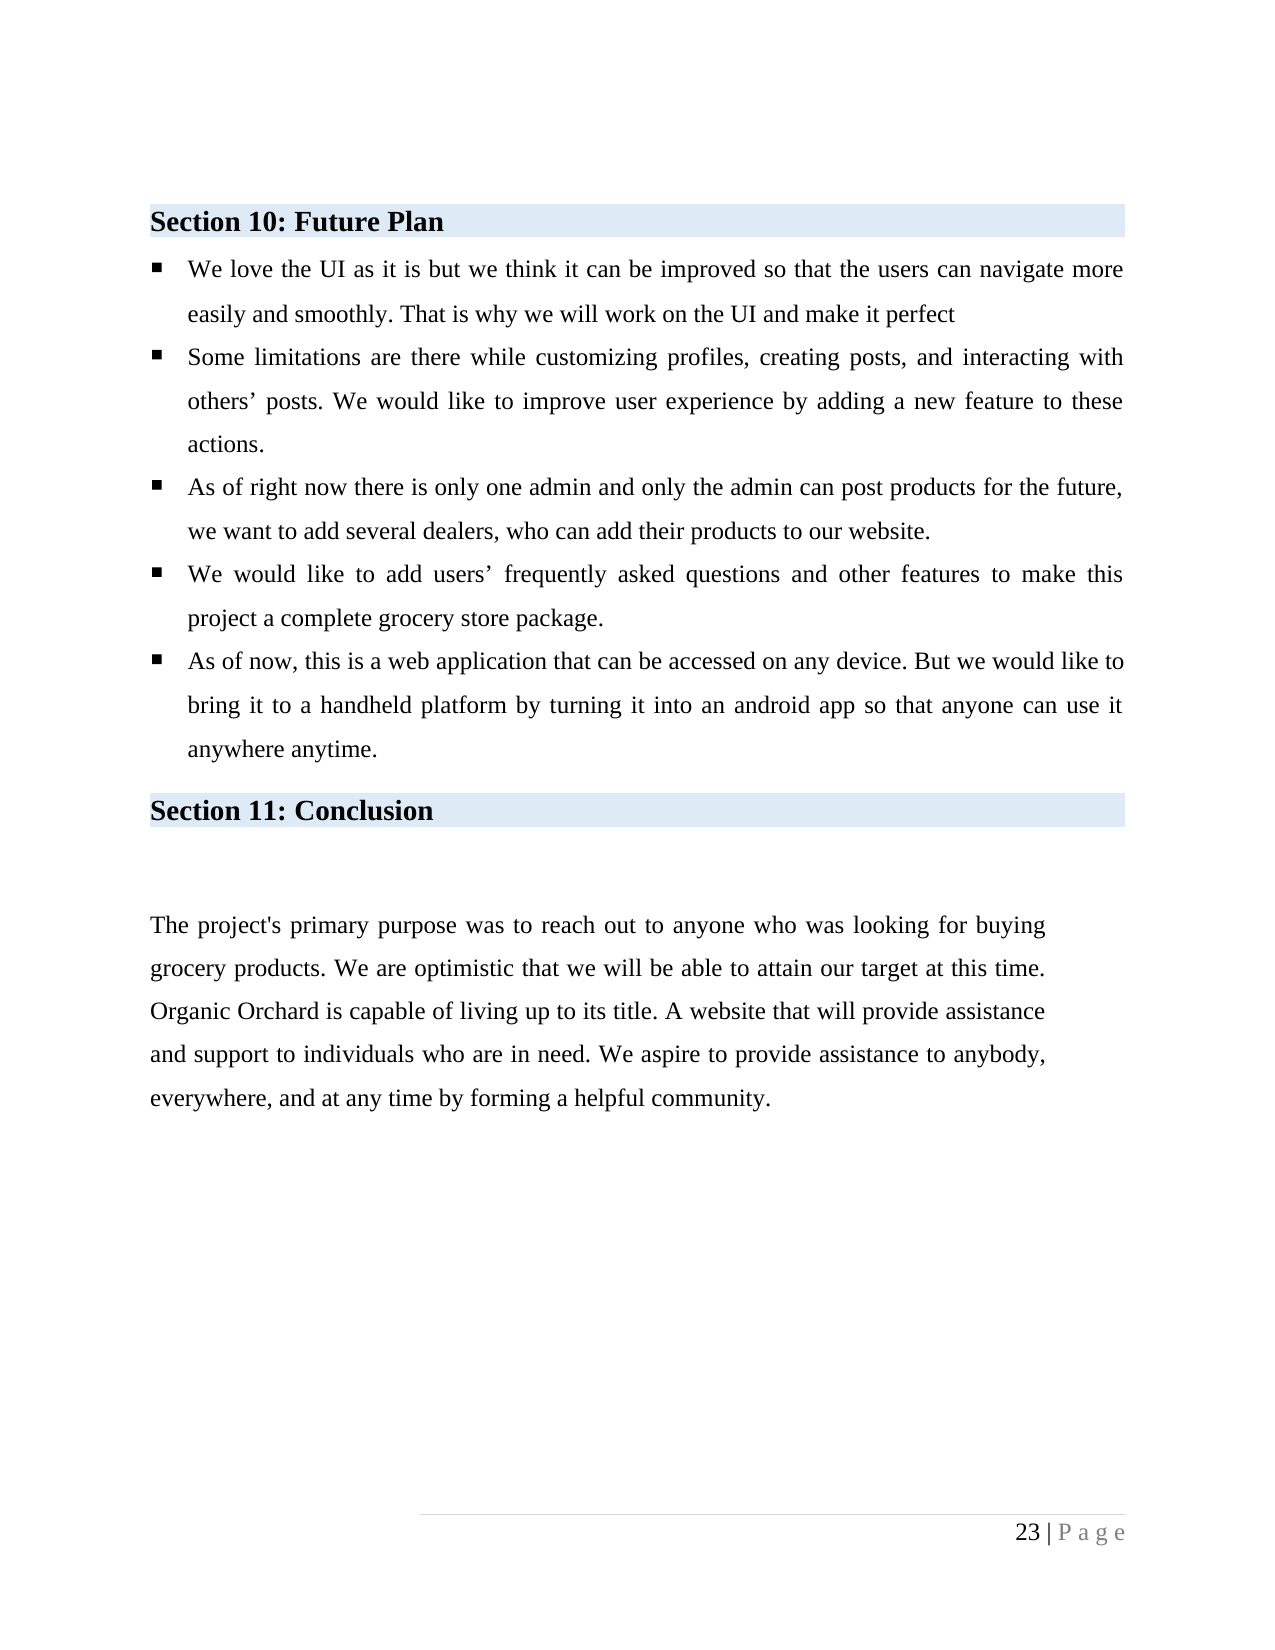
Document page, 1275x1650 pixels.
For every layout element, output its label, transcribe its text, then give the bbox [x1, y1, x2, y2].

text Section 10: Future Plan [150, 204, 1125, 237]
text Section 11: Conclusion [150, 793, 1125, 827]
list Some limitations are there while customizing profiles, creating posts, and interacting with others’ posts. We would like to improve user experience by adding a new feature to these actions. [150, 342, 1125, 458]
text The project's primary purpose was to reach out to anyone who was looking for buying grocery products. We are optimistic that we will be able to attain our target at this time. Organic Orchard is capable of living up to its title. A website that will provide assistance and support to individuals who are in need. We aspire to provide assistance to anybody, everywhere, and at any time by forming a helpful community. [150, 910, 1047, 1111]
list As of right now there is only one admin and only the admin can post products for the future, we want to add several dealers, who can add their products to our website. [150, 472, 1125, 545]
list As of now, this is a web application that can be accessed on any device. But we would like to bring it to a handheld platform by turning it into an android app so that anyone can use it anywhere anytime. [150, 646, 1125, 762]
list We love the UI as it is but we think it can be improved so that the users can navigate more easily and smoothly. That is why we will work on the UI and make it perfect [150, 254, 1125, 327]
list We would like to add users’ frequently asked questions and other features to make this project a complete grocery store package. [150, 559, 1125, 632]
